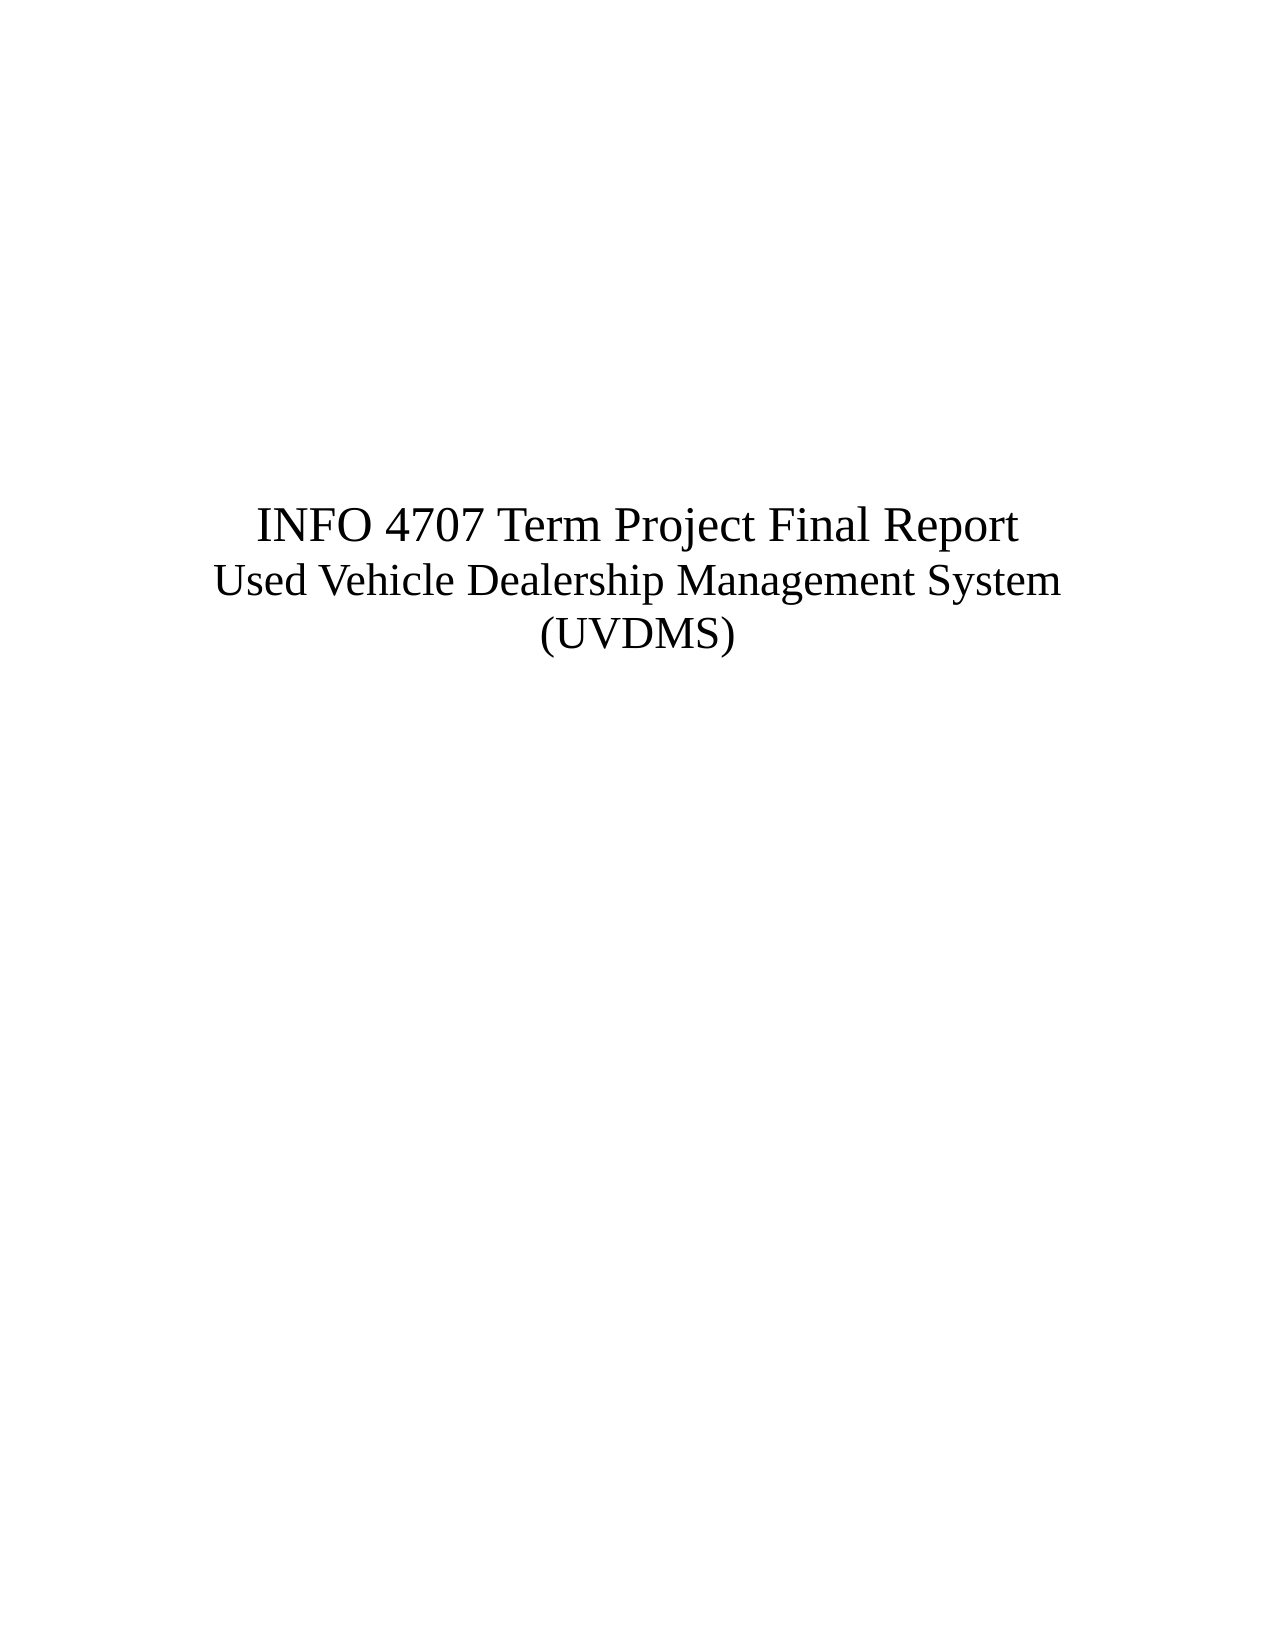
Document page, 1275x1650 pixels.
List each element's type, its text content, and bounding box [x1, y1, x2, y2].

text INFO 4707 Term Project Final Report Used Vehicle Dealership Management System (UVDMS) [150, 495, 1125, 688]
